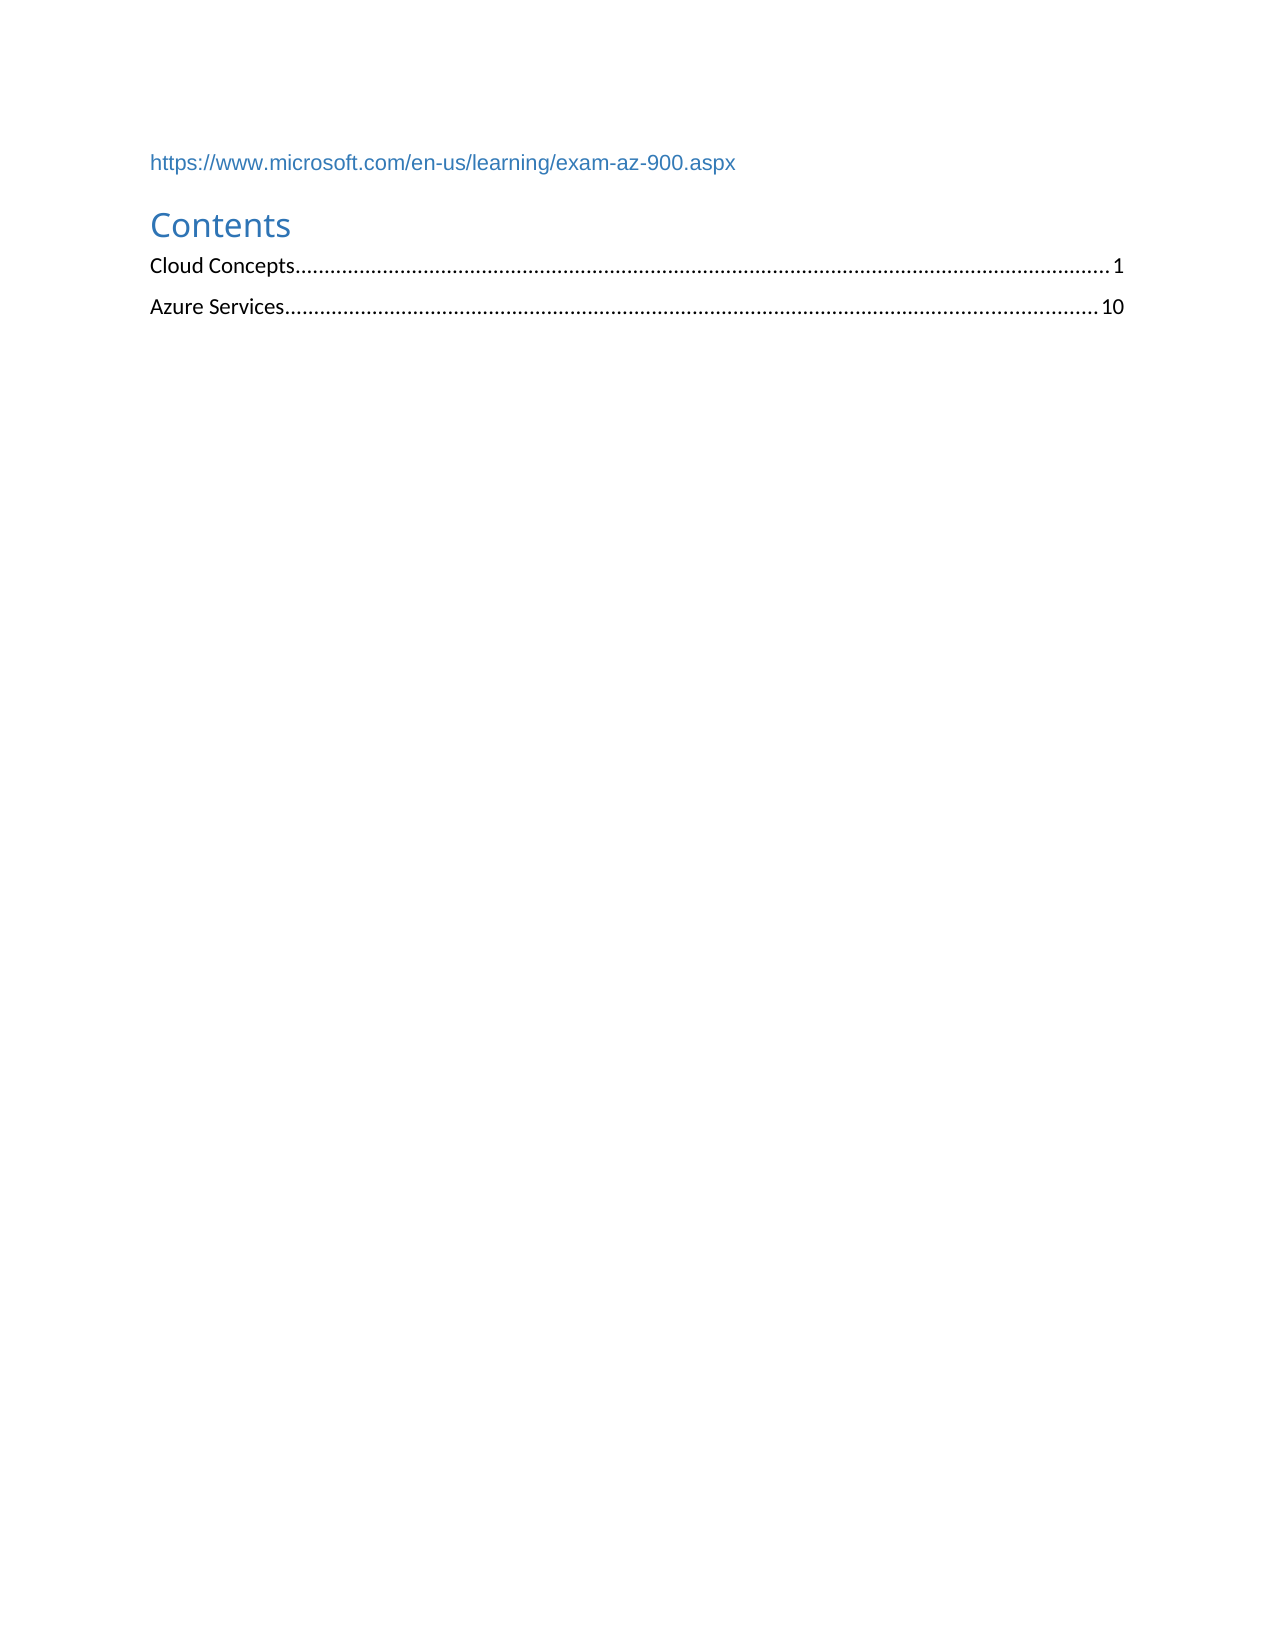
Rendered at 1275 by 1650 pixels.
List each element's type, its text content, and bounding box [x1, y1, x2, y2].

text https://www.microsoft.com/en-us/learning/exam-az-900.aspx [150, 150, 1125, 175]
